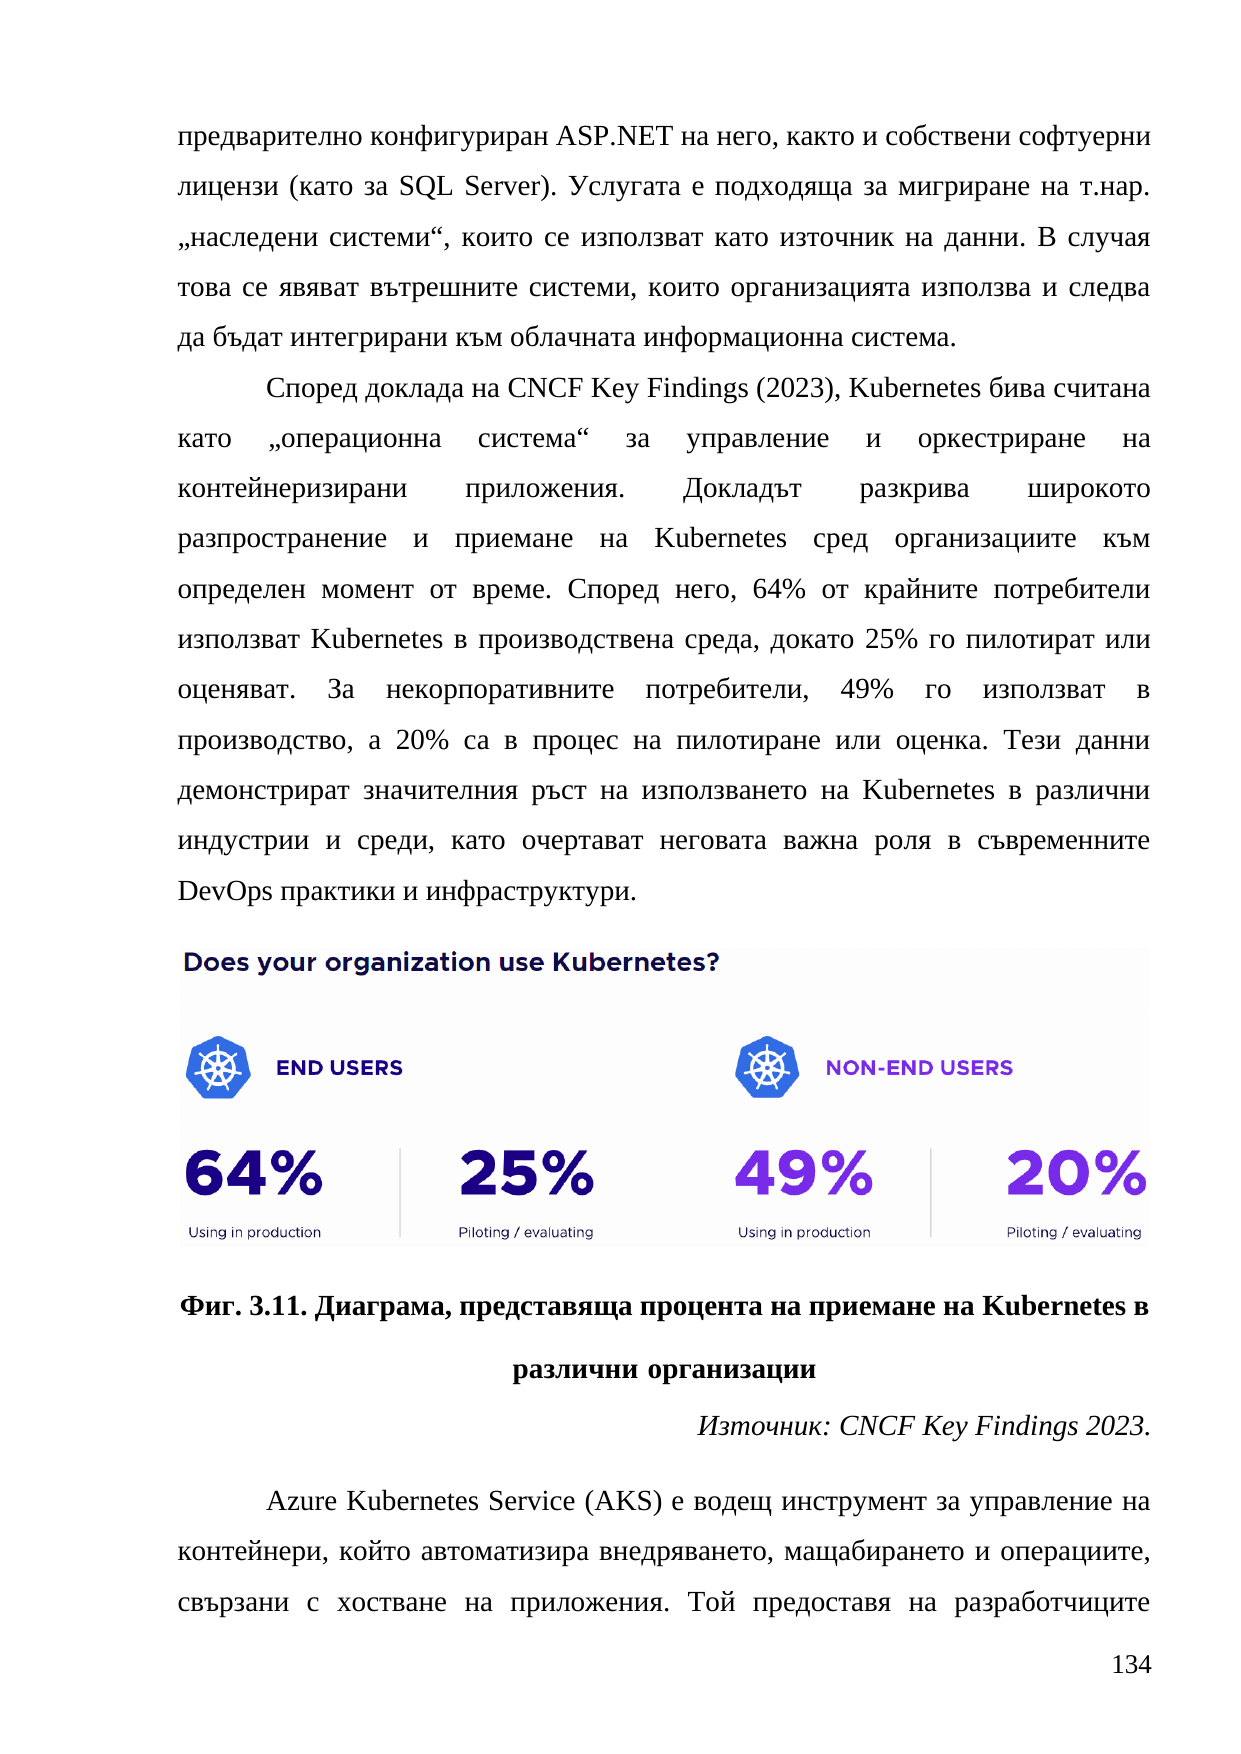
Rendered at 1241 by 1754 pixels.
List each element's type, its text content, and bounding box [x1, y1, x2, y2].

text Според доклада на CNCF Key Findings (2023), Kubernetes бива считана като „операционна система“ за управление и оркестриране на контейнеризирани приложения. Докладът разкрива широкото разпространение и приемане на Kubernetes сред организациите към определен момент от време. Според него, 64% от крайните потребители използват Kubernetes в производствена среда, докато 25% го пилотират или оценяват. За некорпоративните потребители, 49% го използват в производство, а 20% са в процес на пилотиране или оценка. Тези данни демонстрират значителния ръст на използването на Kubernetes в различни индустрии и среди, като очертават неговата важна роля в съвременните DevOps практики и инфраструктури. [177, 370, 1152, 906]
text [177, 1483, 1152, 1617]
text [177, 118, 1152, 353]
title Източник: CNCF Key Findings 2023. [177, 1408, 1152, 1441]
title Фиг. 3.11. Диаграма, представяща процента на приемане на Kubernetes в различни организации [177, 1288, 1152, 1386]
